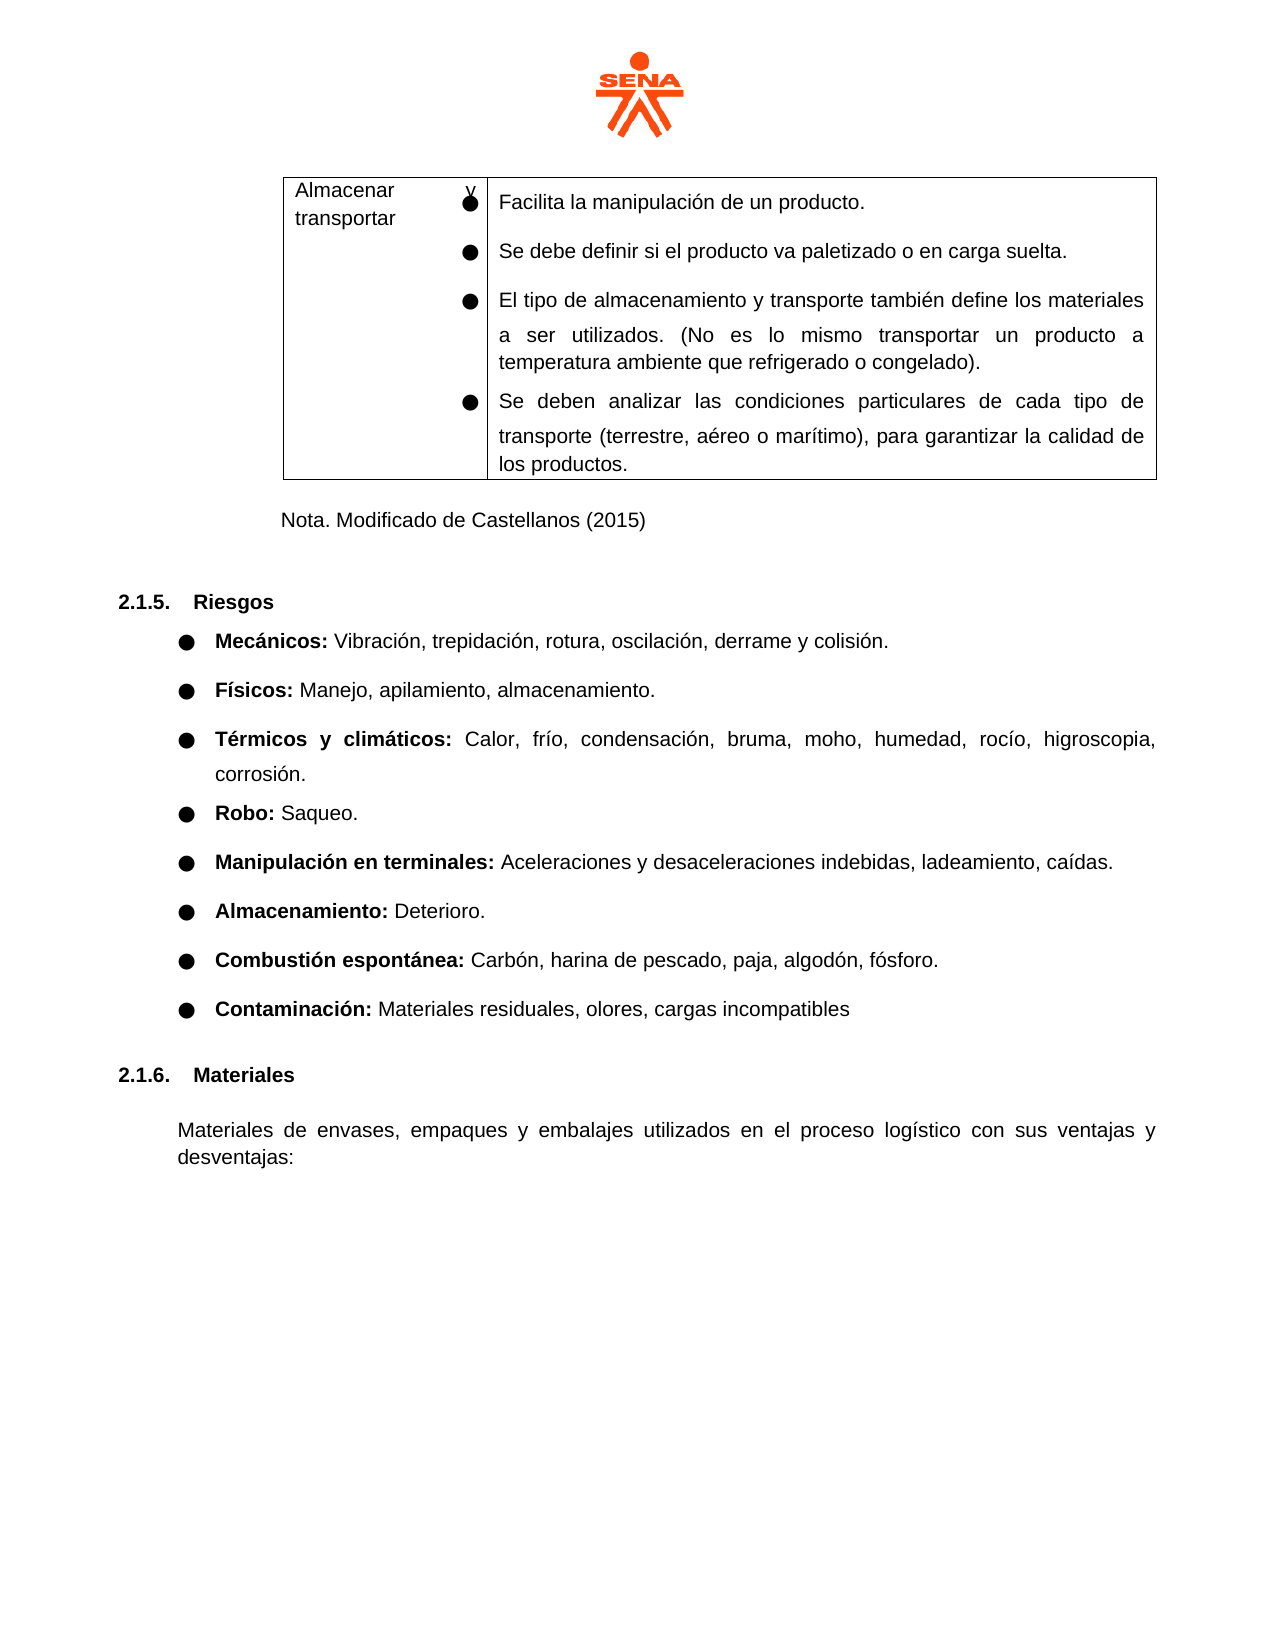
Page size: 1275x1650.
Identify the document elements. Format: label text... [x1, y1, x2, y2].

table_cell Facilita la manipulación de un producto. Se debe definir si el producto va paletizado o en carga suelta. El tipo de almacenamiento y transporte también define los materiales a ser utilizados. (No es lo mismo transportar un producto a temperatura ambiente que refrigerado o congelado). Se deben analizar las condiciones particulares de cada tipo de transporte (terrestre, aéreo o marítimo), para garantizar la calidad de los productos. [488, 178, 1156, 479]
list Combustión espontánea: Carbón, harina de pescado, paja, algodón, fósforo. [177, 937, 1157, 979]
list Térmicos y climáticos: Calor, frío, condensación, bruma, moho, humedad, rocío, higroscopia, corrosión. [177, 716, 1157, 786]
list Almacenamiento: Deterioro. [177, 888, 1157, 930]
picture [585, 48, 690, 142]
list Robo: Saqueo. [177, 789, 1157, 832]
table_cell Almacenar y transportar [284, 178, 487, 479]
list Mecánicos: Vibración, trepidación, rotura, oscilación, derrame y colisión. [177, 618, 1157, 660]
list Físicos: Manejo, apilamiento, almacenamiento. [177, 667, 1157, 709]
list Riesgos [118, 590, 1157, 614]
list Manipulación en terminales: Aceleraciones y desaceleraciones indebidas, ladeamiento, caídas. [177, 839, 1157, 881]
list Materiales [118, 1062, 1157, 1086]
list Contaminación: Materiales residuales, olores, cargas incompatibles [177, 986, 1157, 1028]
text Nota. Modificado de Castellanos (2015) [171, 508, 1157, 532]
text Materiales de envases, empaques y embalajes utilizados en el proceso logístico con sus ventajas y desventajas: [177, 1117, 1157, 1169]
